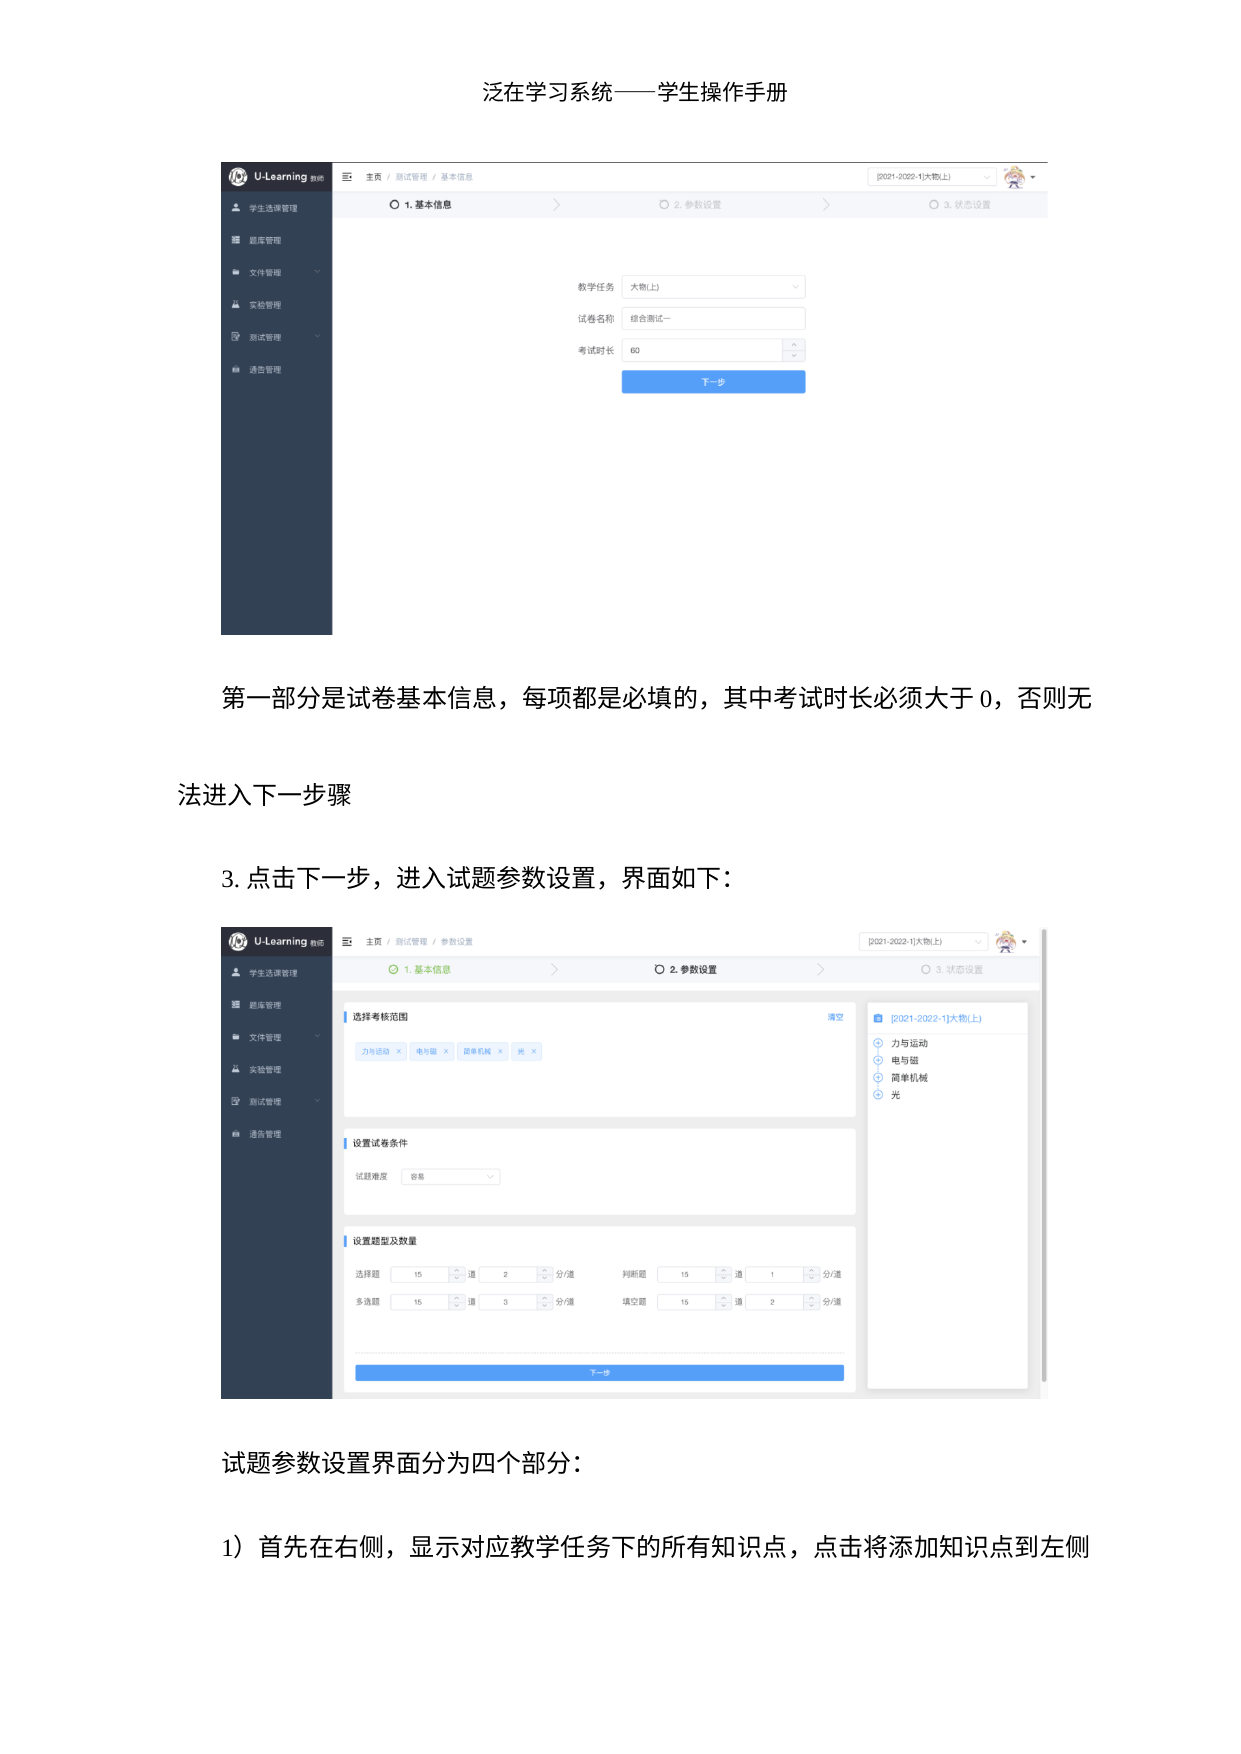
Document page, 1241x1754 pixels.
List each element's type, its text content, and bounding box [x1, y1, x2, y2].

list 点击下一步，进入试题参数设置，界面如下： [177, 844, 1092, 909]
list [177, 1513, 1092, 1578]
picture [221, 162, 1048, 635]
text 试题参数设置界面分为四个部分： [177, 1429, 1092, 1494]
picture [221, 927, 1048, 1399]
text 第一部分是试卷基本信息，每项都是必填的，其中考试时长必须大于0，否则无法进入下一步骤 [177, 664, 1092, 826]
